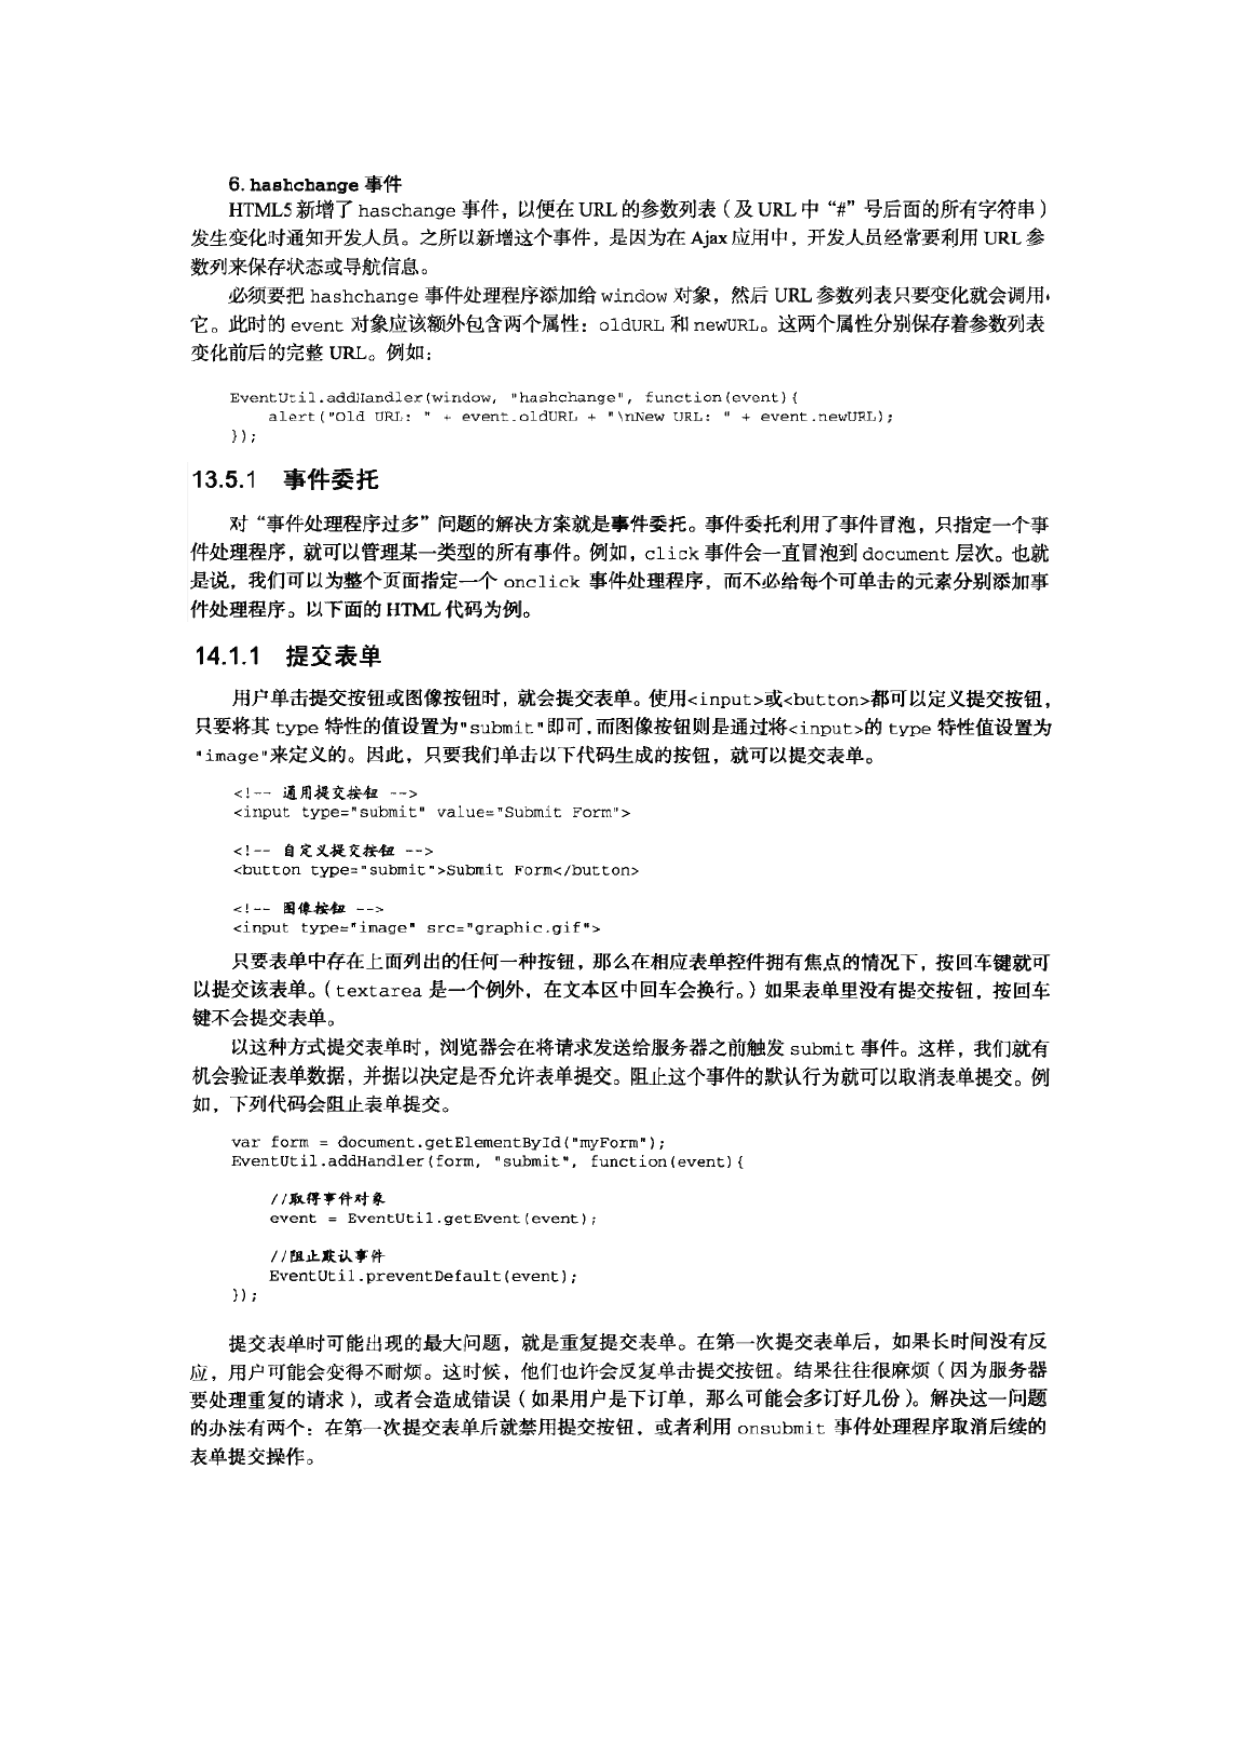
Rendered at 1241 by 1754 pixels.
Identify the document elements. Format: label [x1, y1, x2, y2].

picture [187, 1331, 1053, 1468]
picture [187, 172, 1053, 445]
picture [187, 636, 1053, 1306]
picture [187, 462, 1053, 622]
